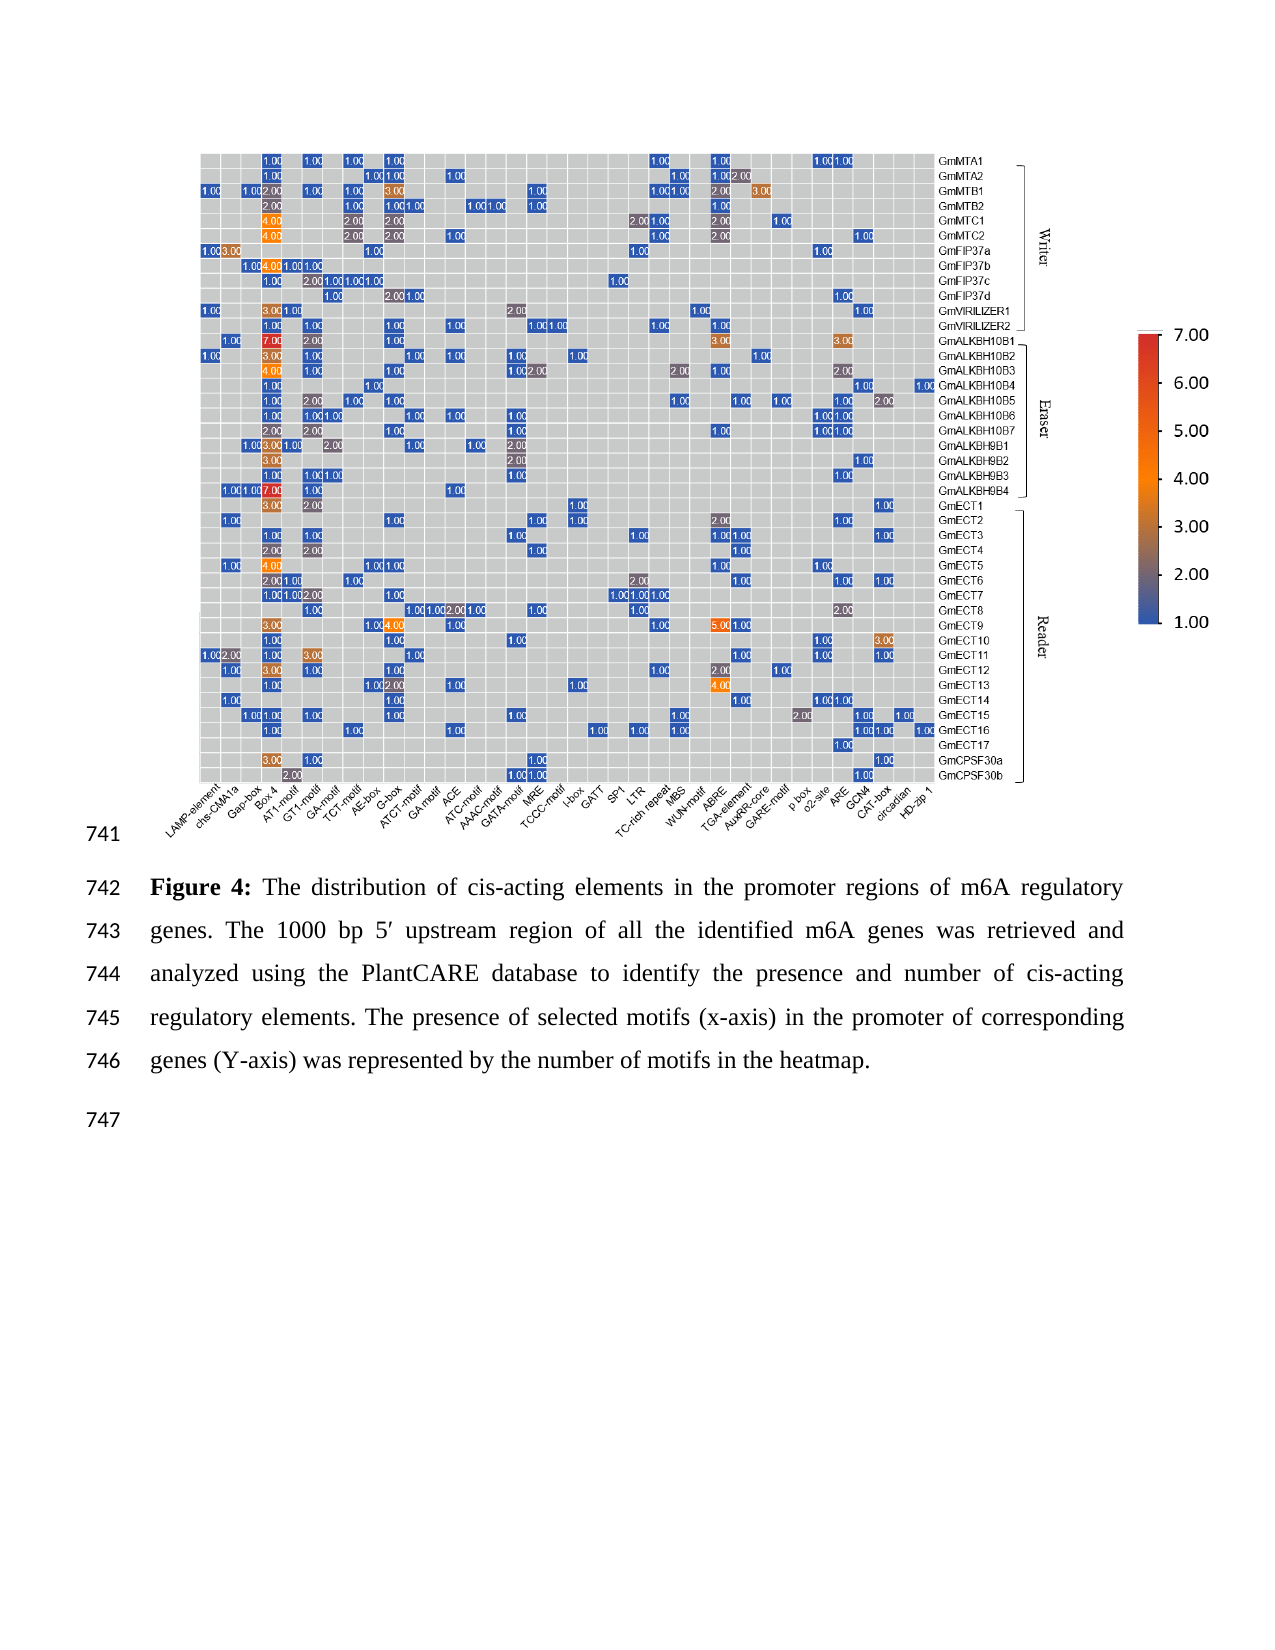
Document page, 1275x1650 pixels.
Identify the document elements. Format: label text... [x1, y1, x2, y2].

text Figure 4: The distribution of cis-acting elements in the promoter regions of m6A regulatory genes. The 1000 bp 5′ upstream region of all the identified m6A genes was retrieved and analyzed using the PlantCARE database to identify the presence and number of cis-acting regulatory elements. The presence of selected motifs (x-axis) in the promoter of corresponding genes (Y-axis) was represented by the number of motifs in the heatmap. [150, 872, 1125, 1073]
picture [150, 150, 1221, 842]
